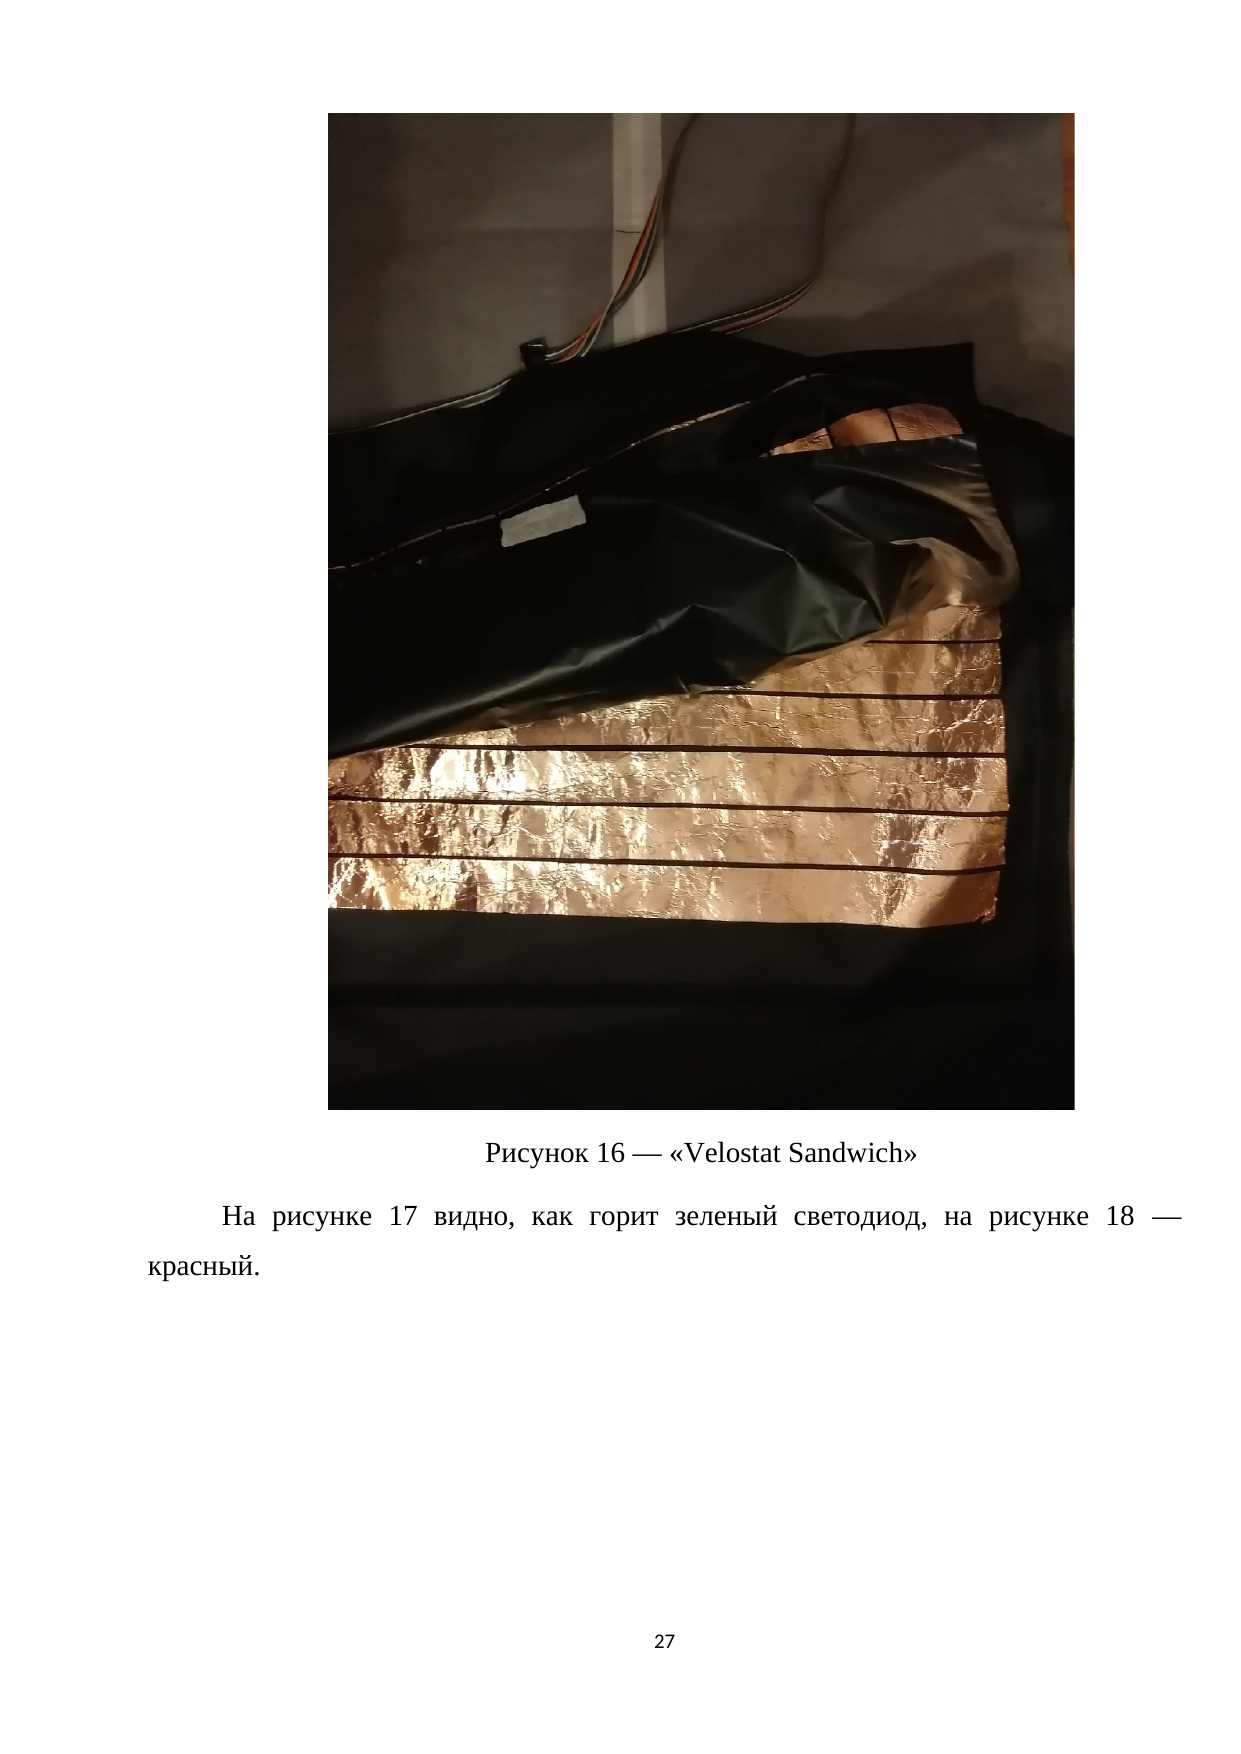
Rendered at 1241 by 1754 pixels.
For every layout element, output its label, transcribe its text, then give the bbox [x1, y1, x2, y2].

picture [328, 113, 1075, 1110]
text Рисунок 16 — «Velostat Sandwich» [148, 1135, 1181, 1168]
text На рисунке 17 видно, как горит зеленый светодиод, на рисунке 18 — красный. [148, 1198, 1181, 1282]
